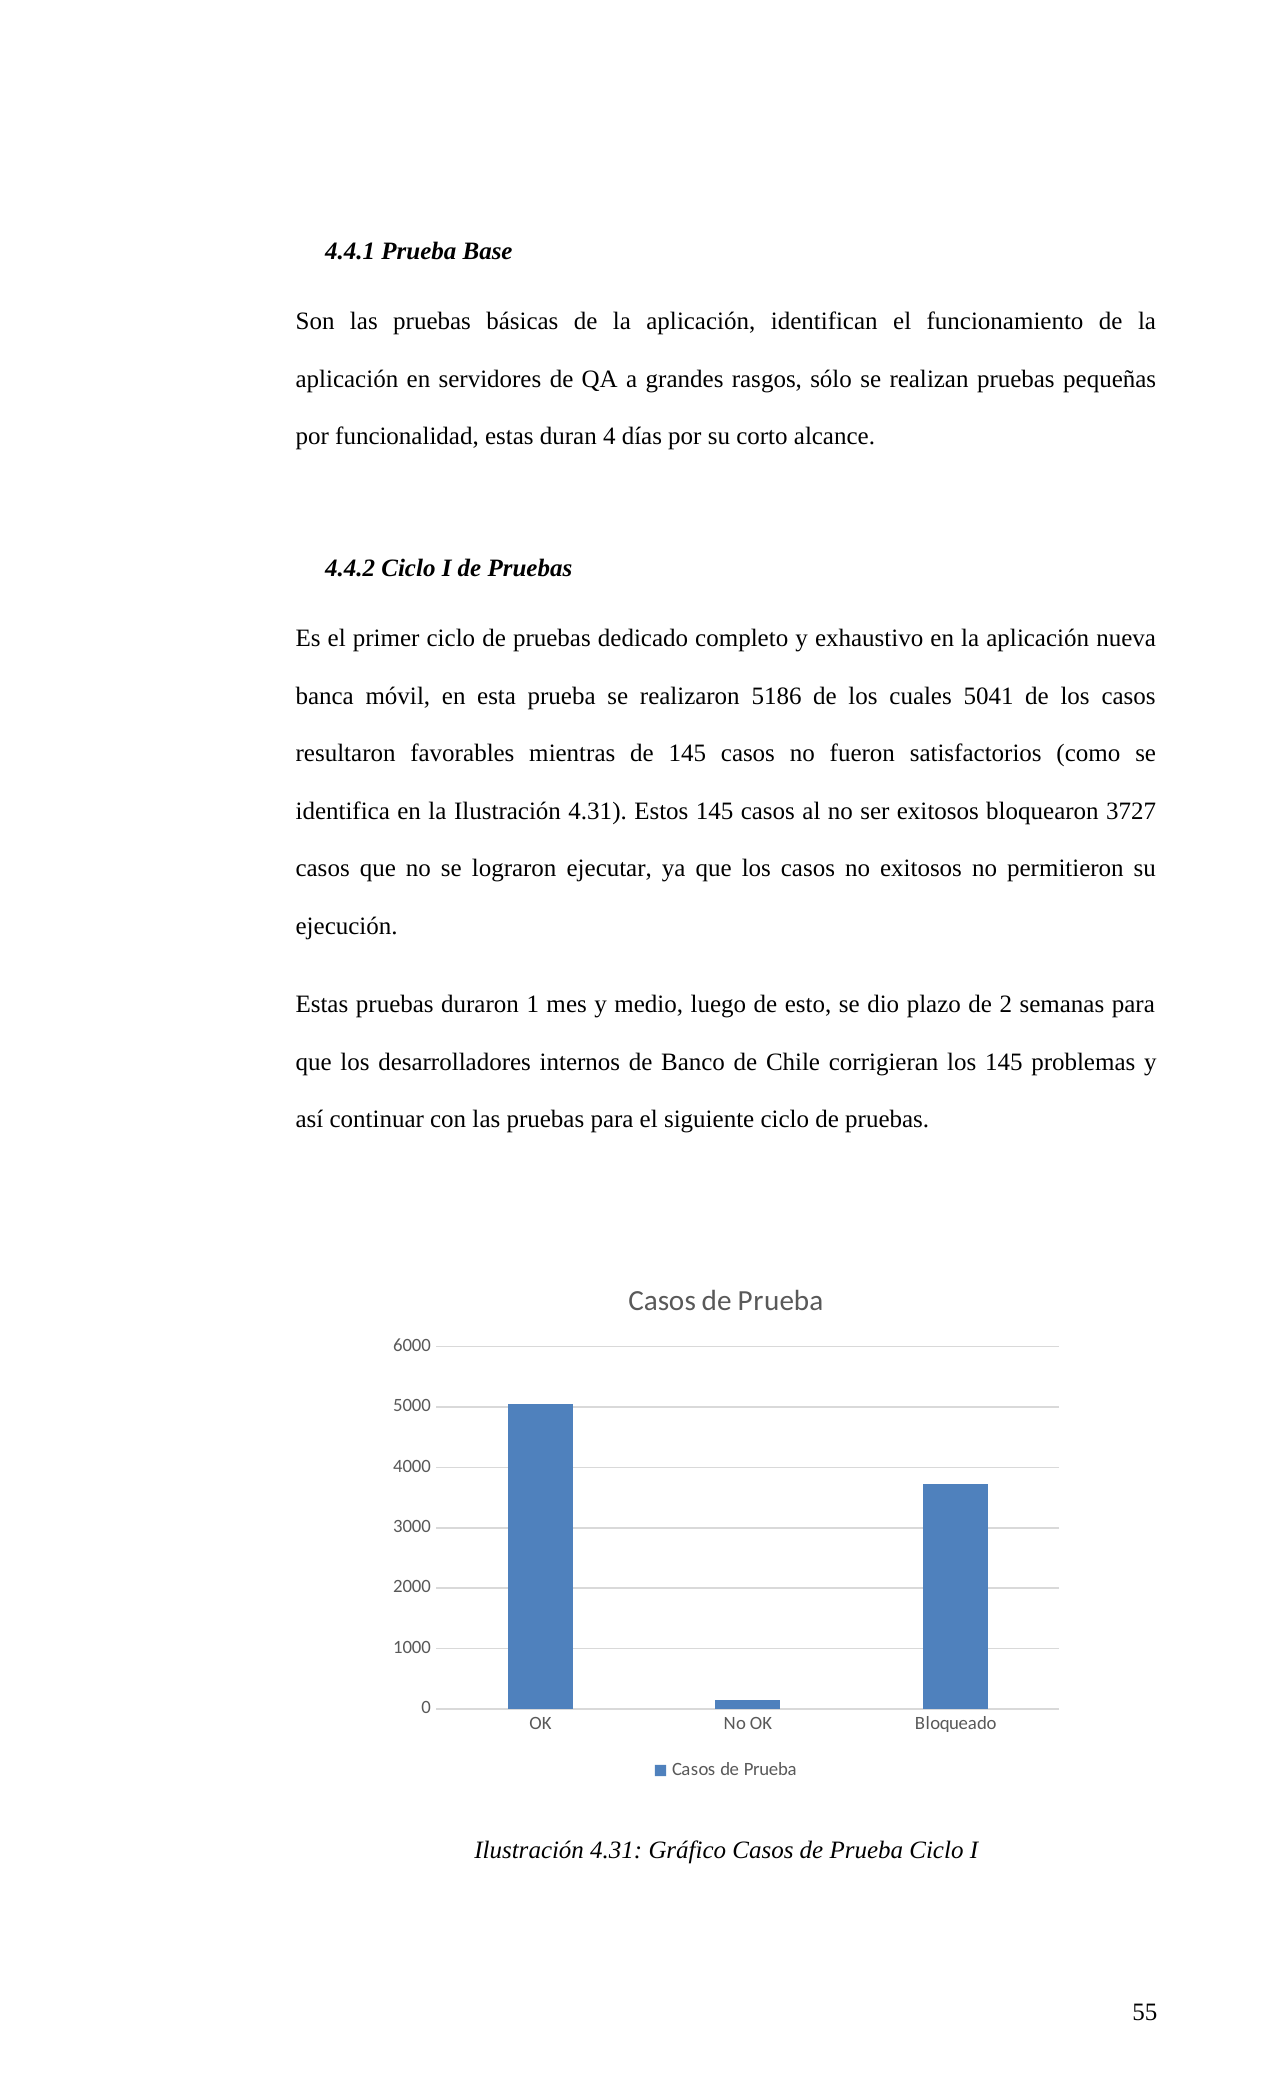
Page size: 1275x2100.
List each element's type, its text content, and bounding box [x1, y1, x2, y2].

text Son las pruebas básicas de la aplicación, identifican el funcionamiento de la aplicación en servidores de QA a grandes rasgos, sólo se realizan pruebas pequeñas por funcionalidad, estas duran 4 días por su corto alcance. [295, 306, 1157, 450]
subtitle Ciclo I de Pruebas [325, 553, 1157, 582]
subtitle Prueba Base [325, 236, 1157, 265]
text Estas pruebas duraron 1 mes y medio, luego de esto, se dio plazo de 2 semanas para que los desarrolladores internos de Banco de Chile corrigieran los 145 problemas y así continuar con las pruebas para el siguiente ciclo de pruebas. [295, 989, 1157, 1133]
